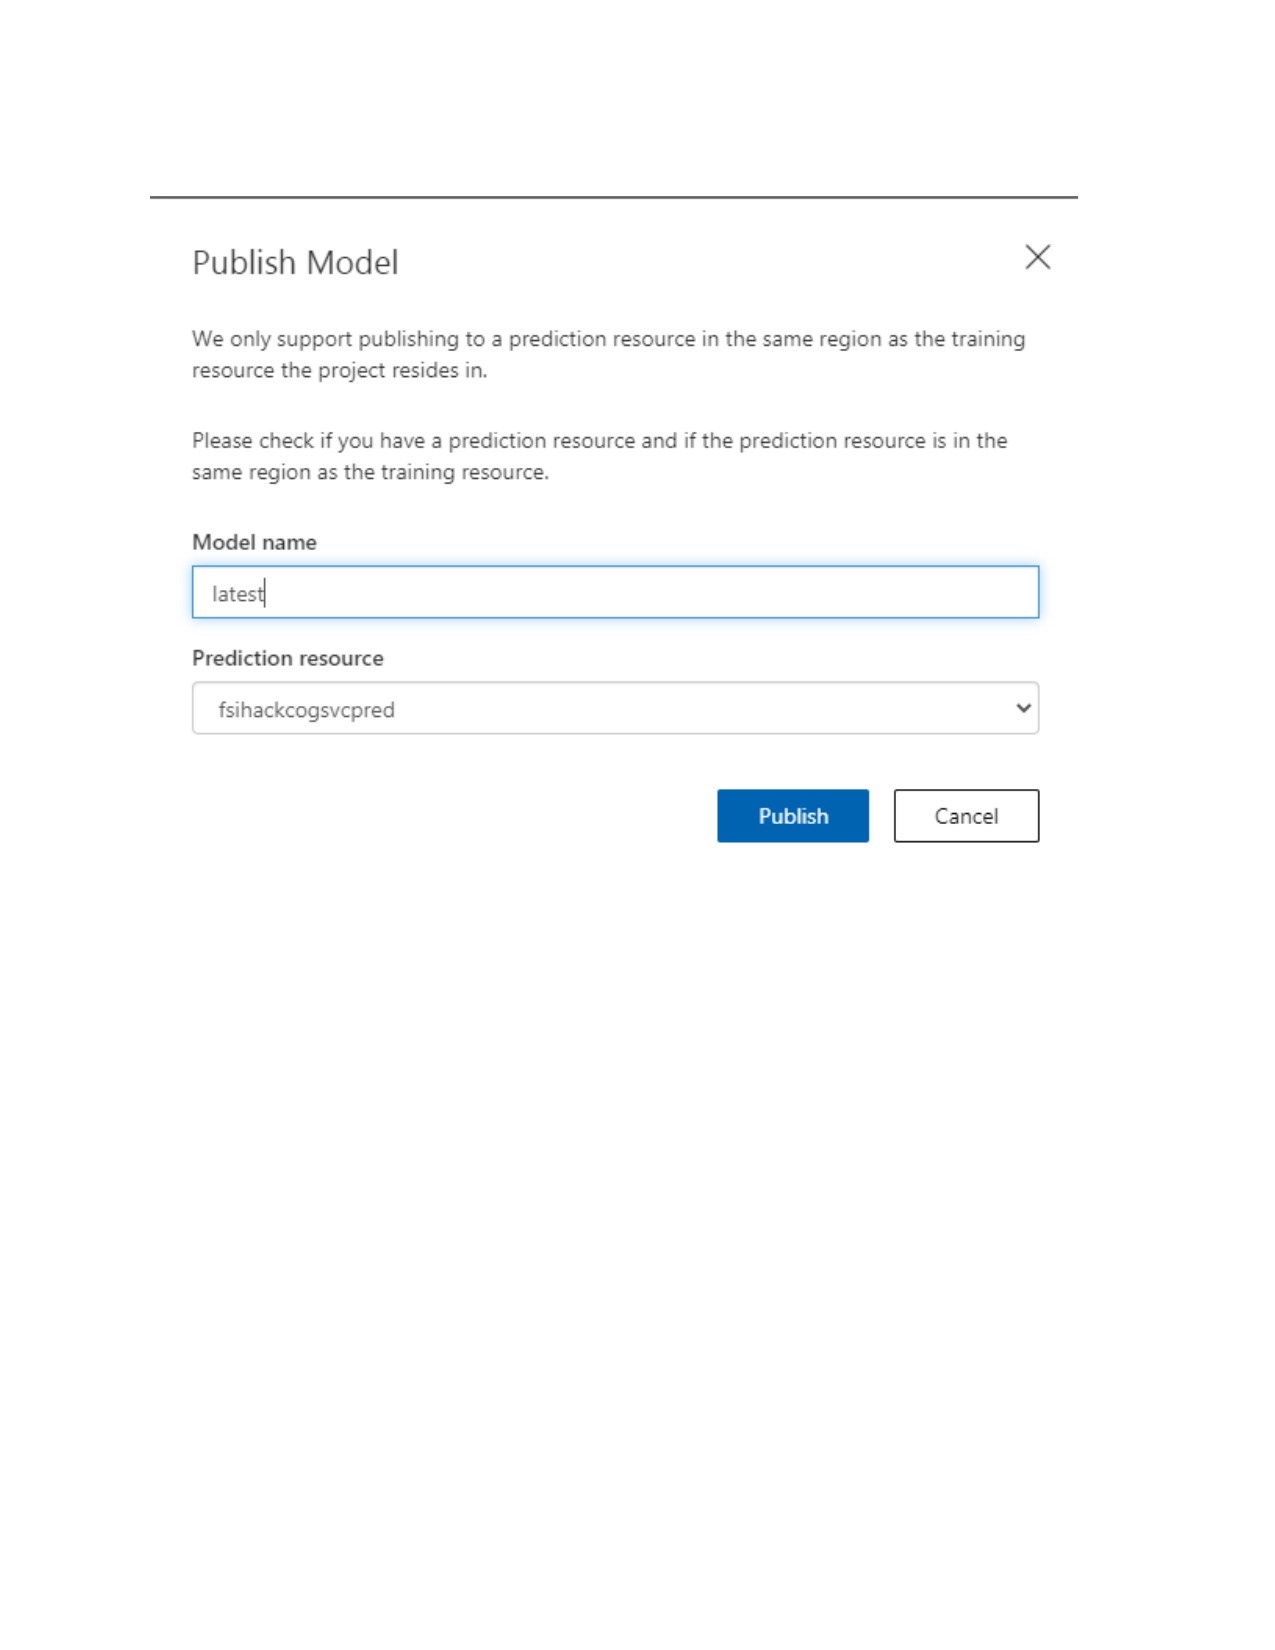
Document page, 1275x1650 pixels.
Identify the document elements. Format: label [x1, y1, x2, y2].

picture [150, 196, 1079, 871]
